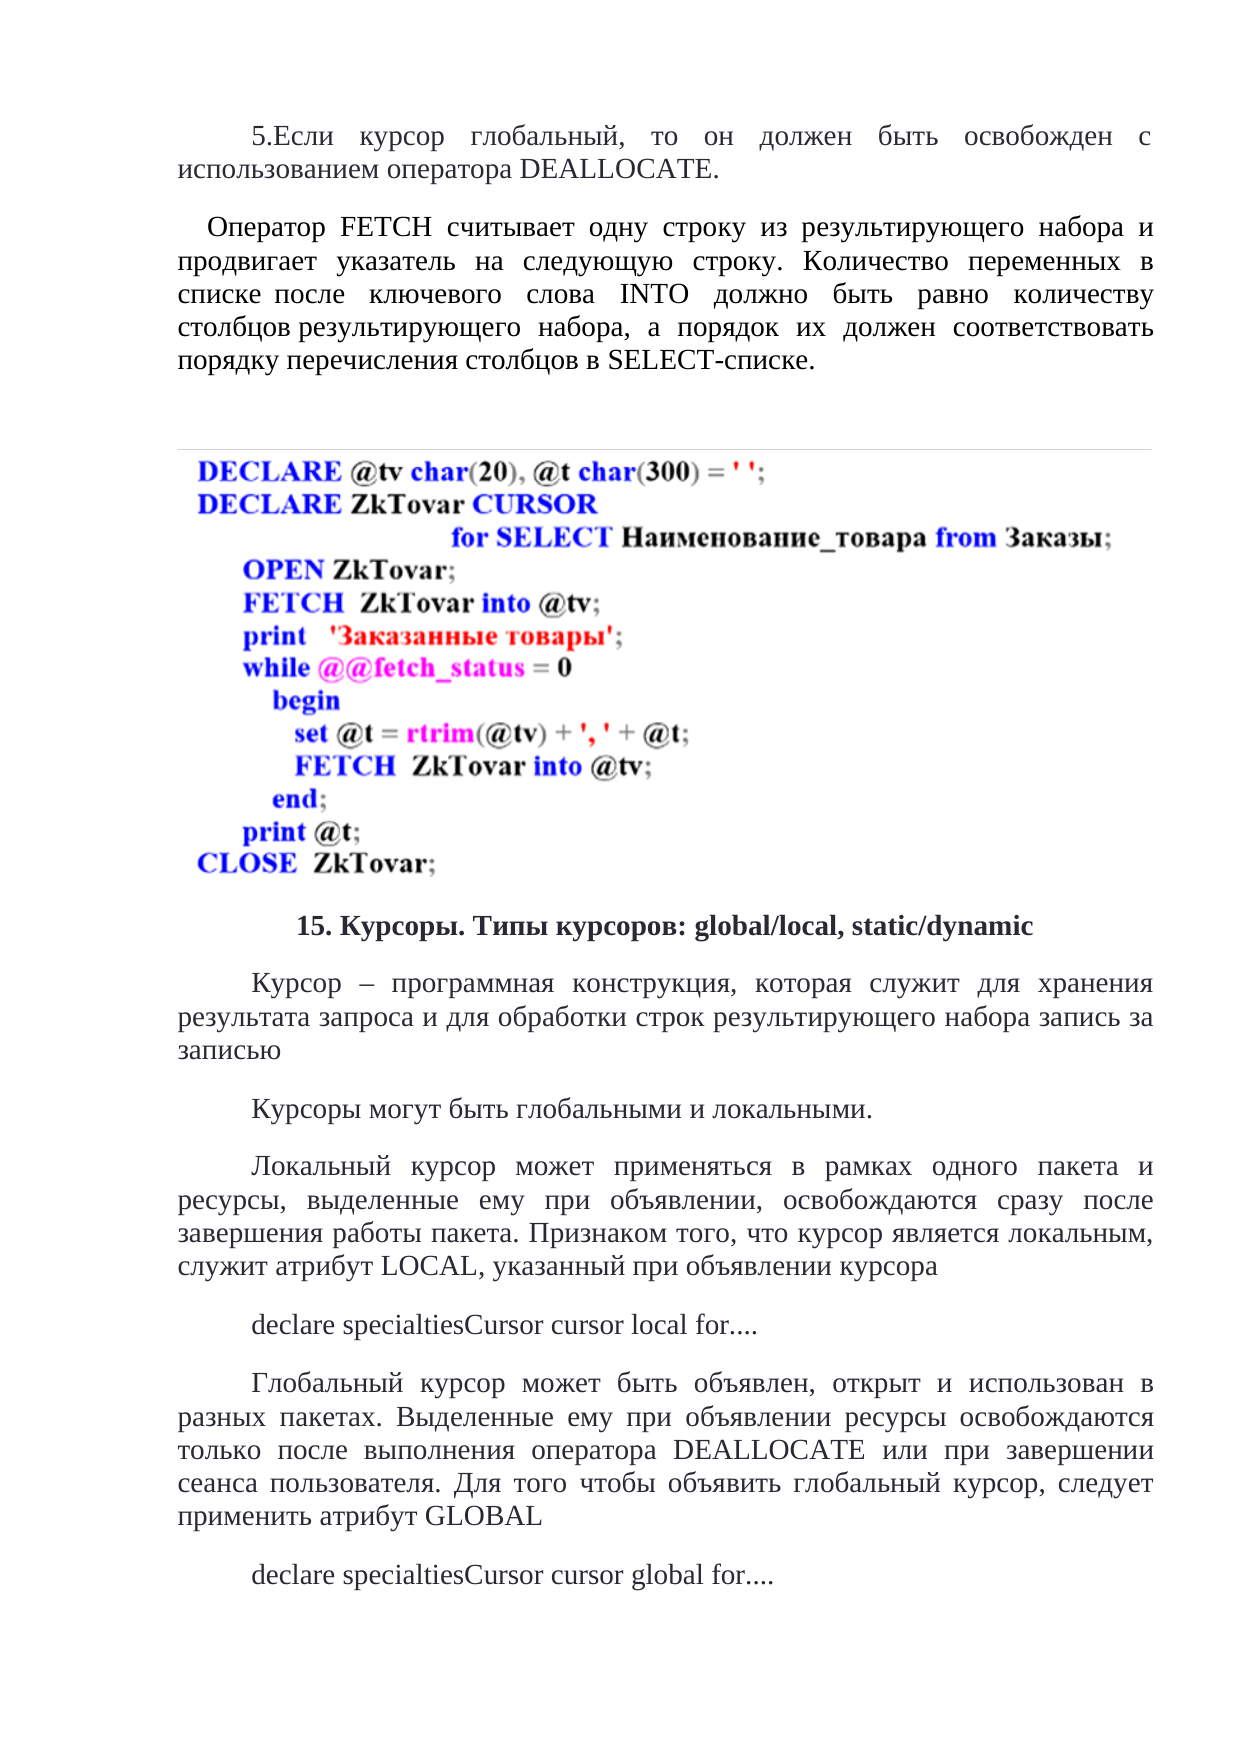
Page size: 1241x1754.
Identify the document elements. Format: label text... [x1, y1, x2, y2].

text declare specialtiesCursor cursor local for.... [251, 1307, 1154, 1341]
text 5.Если курсор глобальный, то он должен быть освобожден с использованием оператора DEALLOCATE. [177, 118, 1158, 185]
text Локальный курсор может применяться в рамках одного пакета и ресурсы, выделенные ему при объявлении, освобождаются сразу после завершения работы пакета. Признаком того, что курсор является локальным, служит атрибут LOCAL, указанный при объявлении курсора [177, 1149, 1153, 1282]
text Глобальный курсор может быть объявлен, открыт и использован в разных пакетах. Выделенные ему при объявлении ресурсы освобождаются только после выполнения оператора DEALLOCATE или при завершении сеанса пользователя. Для того чтобы объявить глобальный курсор, следует применить атрибут GLOBAL [177, 1366, 1154, 1532]
text Курсоры могут быть глобальными и локальными. [251, 1091, 1154, 1124]
text Курсор – программная конструкция, которая служит для хранения результата запроса и для обработки строк результирующего набора запись за записью [177, 966, 1153, 1066]
text declare specialtiesCursor cursor global for.... [251, 1557, 1154, 1591]
text 15. Курсоры. Типы курсоров: global/local, static/dynamic [296, 908, 1154, 941]
text Оператор FETCH считывает одну строку из результирующего набора и продвигает указатель на следующую строку. Количество переменных в списке после ключевого слова INTO должно быть равно количеству столбцов результирующего набора, а порядок их должен соответствовать порядку перечисления столбцов в SELECT-списке. [177, 210, 1154, 376]
picture [177, 448, 1152, 885]
